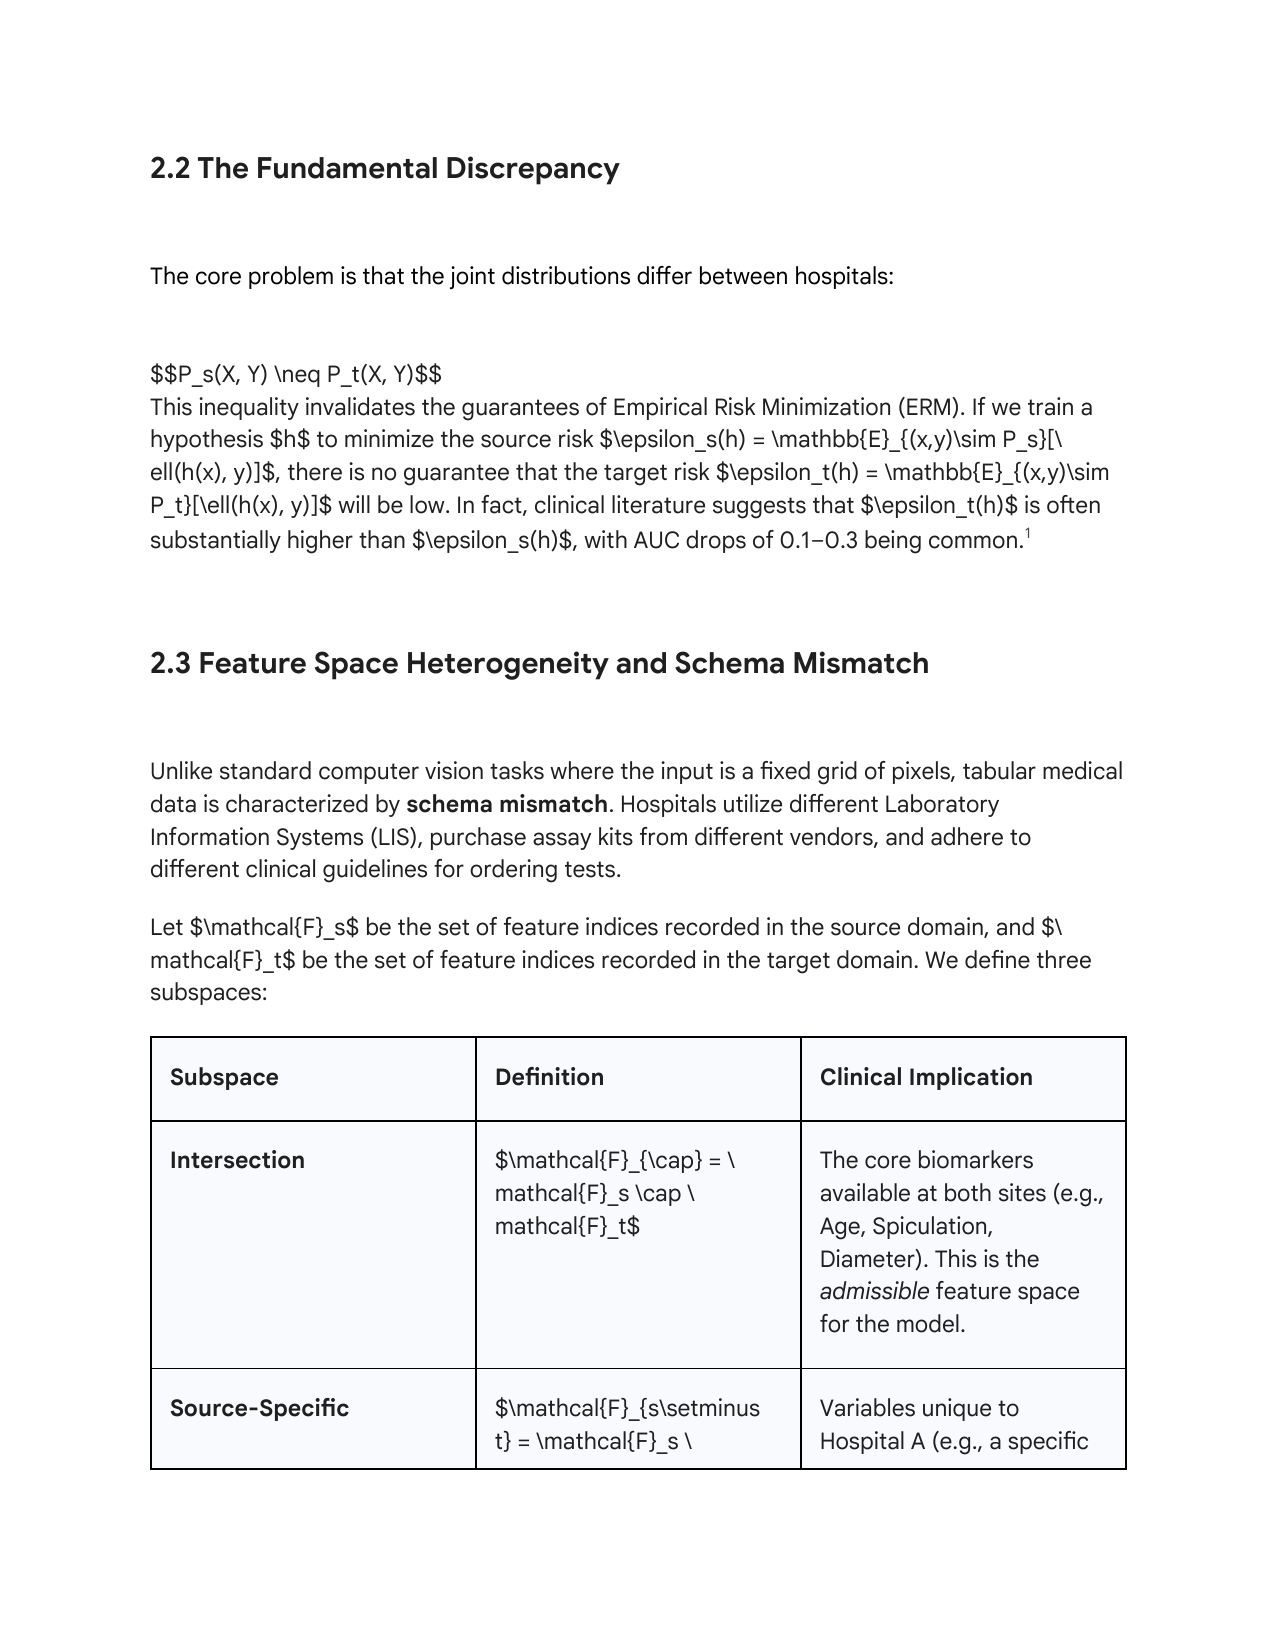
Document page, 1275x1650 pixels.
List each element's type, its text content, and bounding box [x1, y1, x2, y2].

table_header Subspace [152, 1038, 475, 1120]
table_cell Source-Specific [152, 1369, 475, 1468]
text $$P_s(X, Y) \neq P_t(X, Y)$$ [150, 360, 1125, 389]
subtitle 2.3 Feature Space Heterogeneity and Schema Mismatch [150, 645, 1125, 682]
table_cell The core biomarkers available at both sites (e.g., Age, Spiculation, Diameter). This is the admissible feature space for the model. [802, 1122, 1125, 1368]
text Unlike standard computer vision tasks where the input is a fixed grid of pixels, tabular medical data is characterized by schema mismatch. Hospitals utilize different Laboratory Information Systems (LIS), purchase assay kits from different vendors, and adhere to different clinical guidelines for ordering tests. [150, 757, 1125, 884]
subtitle 2.2 The Fundamental Discrepancy [150, 150, 1125, 187]
table_header Clinical Implication [802, 1038, 1125, 1120]
text The core problem is that the joint distributions differ between hospitals: [150, 262, 1125, 291]
table_header Definition [477, 1038, 800, 1120]
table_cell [477, 1369, 800, 1468]
table_cell $\mathcal{F}_{\cap} = \mathcal{F}_s \cap \mathcal{F}_t$ [477, 1122, 800, 1368]
table_cell Intersection [152, 1122, 475, 1368]
text Let $\mathcal{F}_s$ be the set of feature indices recorded in the source domain, and $\mathcal{F}_t$ be the set of feature indices recorded in the target domain. We define three subspaces: [150, 913, 1125, 1007]
text This inequality invalidates the guarantees of Empirical Risk Minimization (ERM). If we train a hypothesis $h$ to minimize the source risk $\epsilon_s(h) = \mathbb{E}_{(x,y)\sim P_s}[\ell(h(x), y)]$, there is no guarantee that the target risk $\epsilon_t(h) = \mathbb{E}_{(x,y)\sim P_t}[\ell(h(x), y)]$ will be low. In fact, clinical literature suggests that $\epsilon_t(h)$ is often substantially higher than $\epsilon_s(h)$, with AUC drops of 0.1–0.3 being common.1 [150, 393, 1125, 555]
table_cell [802, 1369, 1125, 1468]
